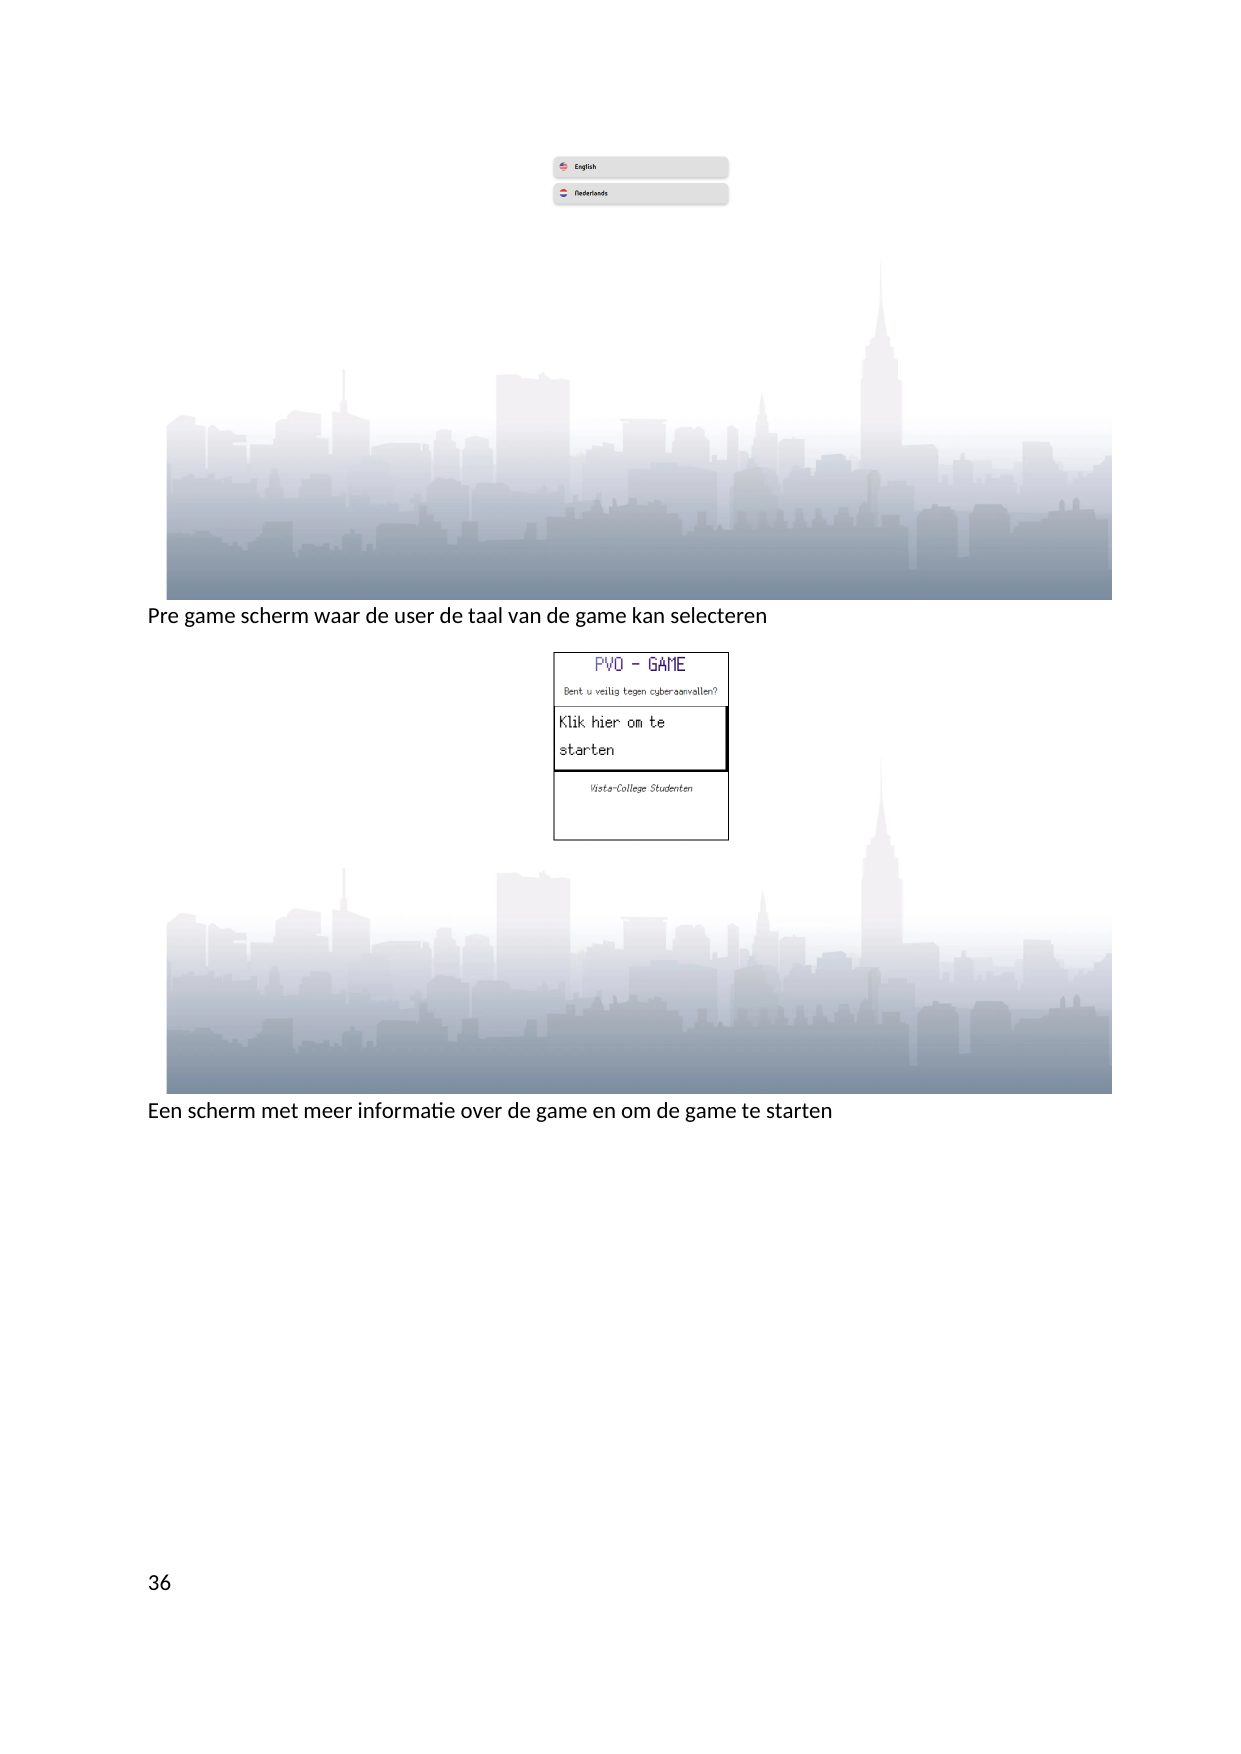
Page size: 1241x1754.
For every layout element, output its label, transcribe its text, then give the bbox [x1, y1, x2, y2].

text Pre game scherm waar de user de taal van de game kan selecteren [148, 148, 1092, 629]
text Een scherm met meer informatie over de game en om de game te starten [148, 648, 1092, 1124]
